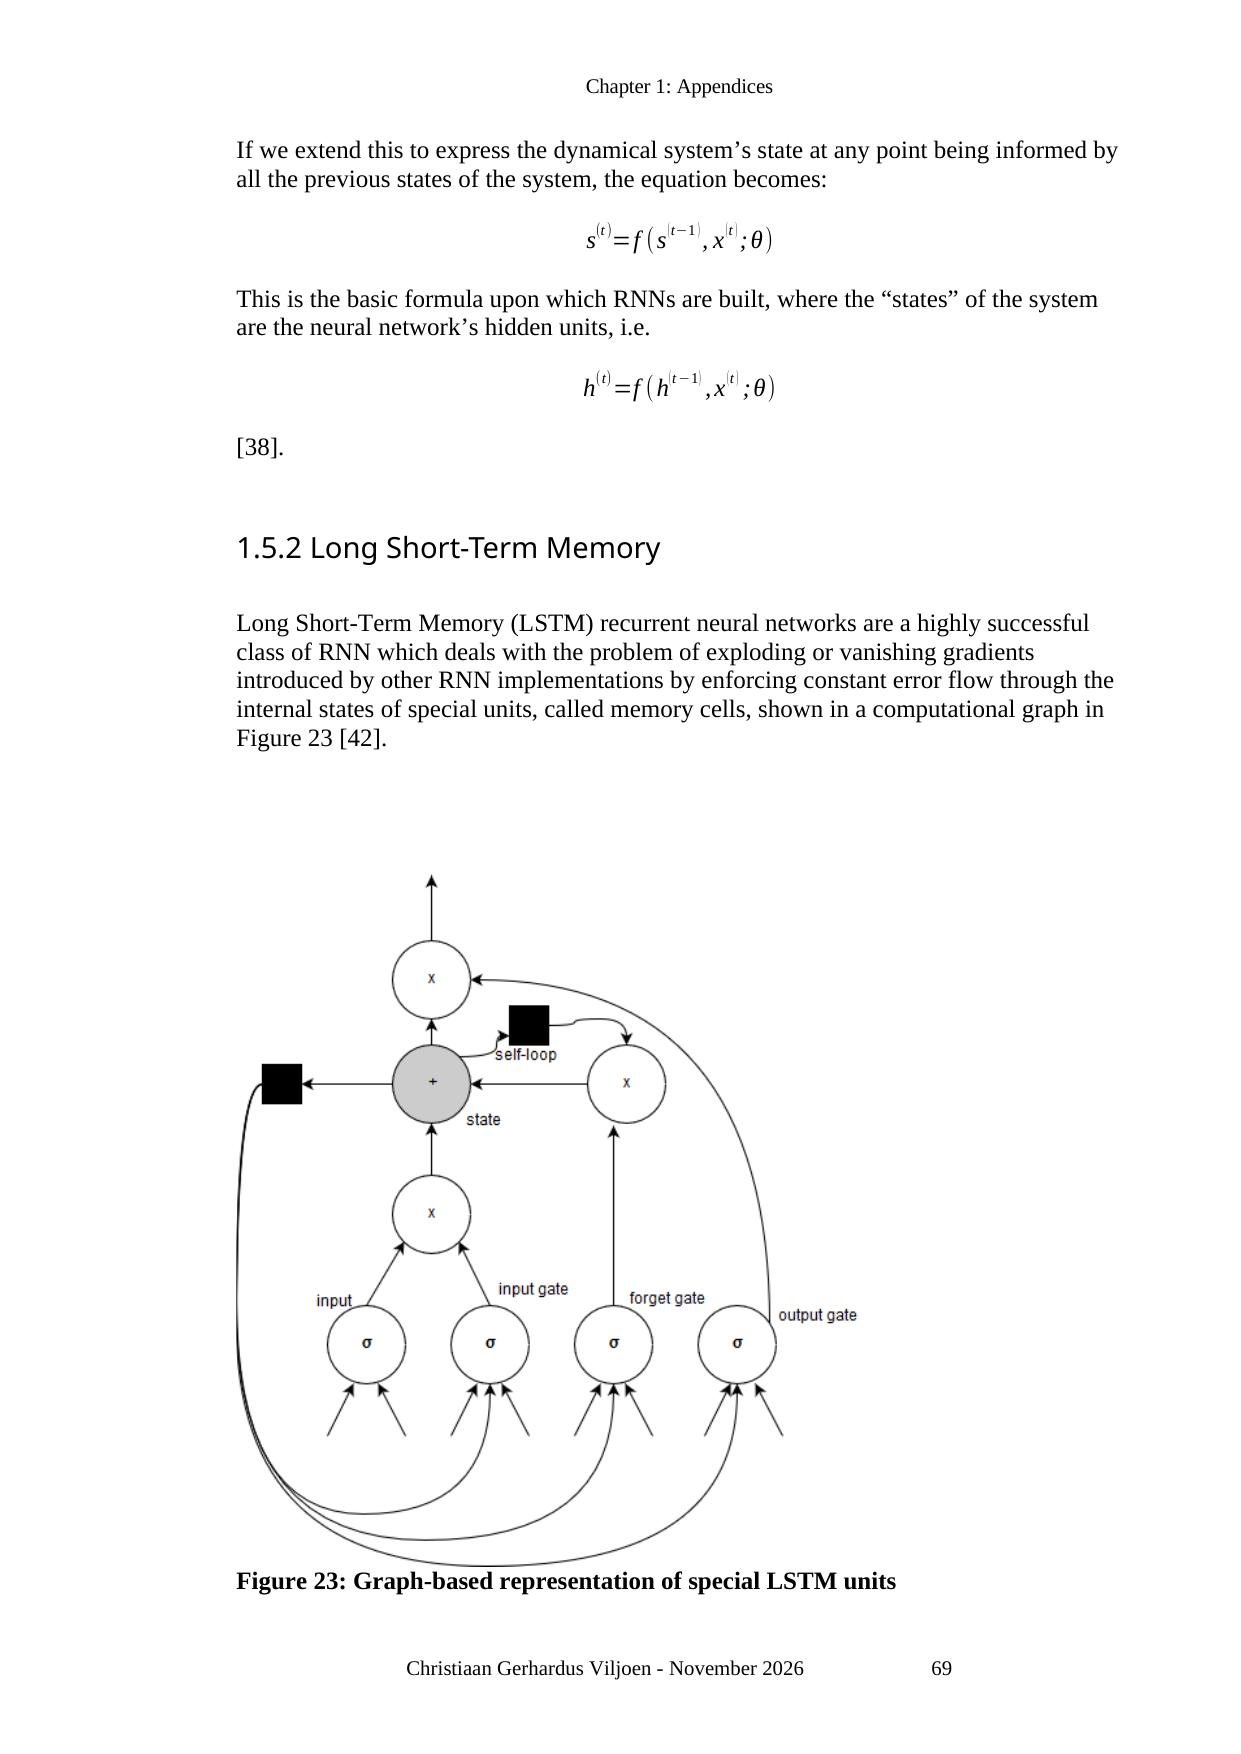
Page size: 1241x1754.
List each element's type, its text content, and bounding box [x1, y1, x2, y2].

text Figure : Graph-based representation of special LSTM units [236, 1566, 1122, 1595]
text If we extend this to express the dynamical system’s state at any point being informed by all the previous states of the system, the equation becomes: [236, 135, 1122, 193]
text This is the basic formula upon which RNNs are built, where the “states” of the system are the neural network’s hidden units, i.e. [236, 284, 1122, 341]
subtitle Long Short-Term Memory [236, 527, 1122, 567]
text Long Short-Term Memory (LSTM) recurrent neural networks are a highly successful class of RNN which deals with the problem of exploding or vanishing gradients introduced by other RNN implementations by enforcing constant error flow through the internal states of special units, called memory cells, shown in a computational graph in Figure 22 . [236, 608, 1122, 752]
text . [236, 432, 1122, 461]
picture [236, 866, 868, 1567]
